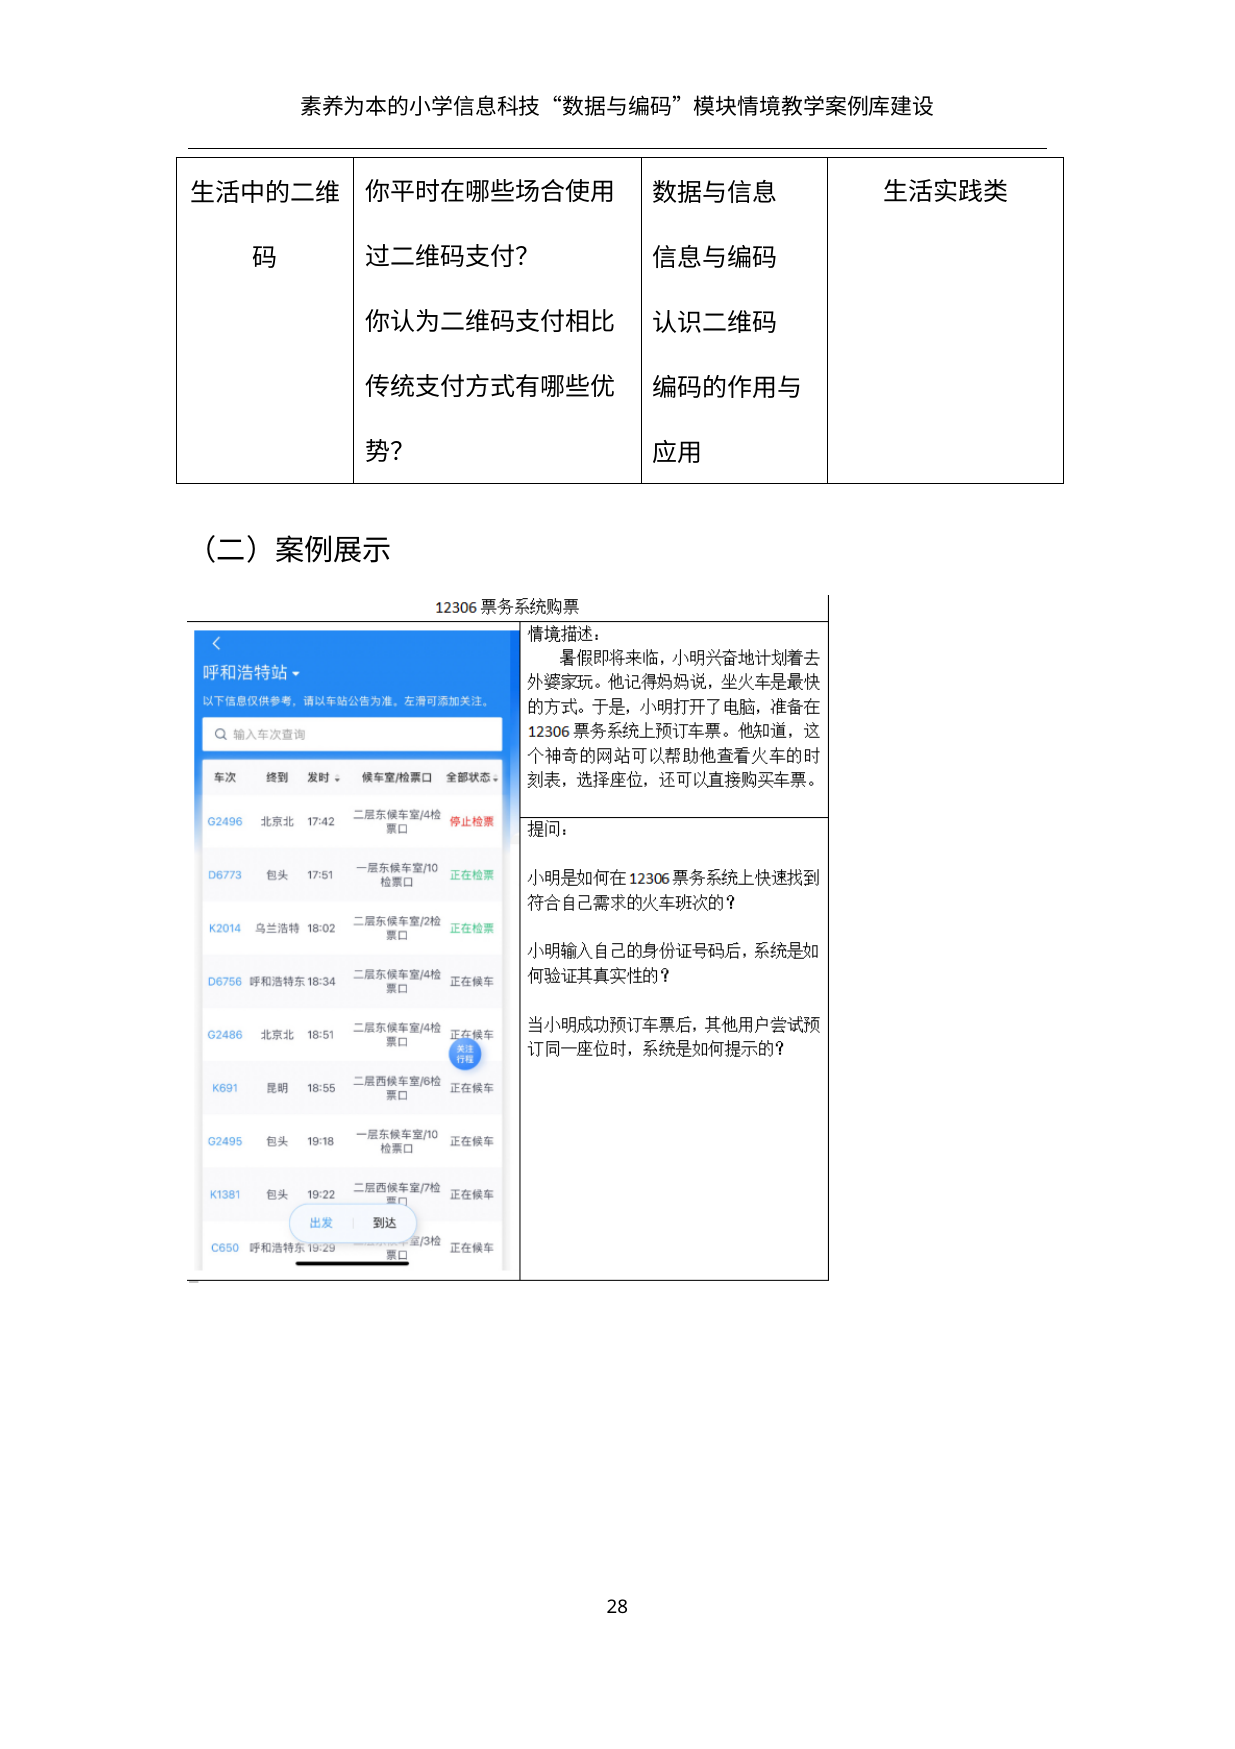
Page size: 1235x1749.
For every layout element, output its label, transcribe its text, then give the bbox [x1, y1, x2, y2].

table_cell 生活中的二维码 [177, 158, 353, 483]
table_cell 生活实践类 [828, 158, 1063, 483]
table_cell 你平时在哪些场合使用过二维码支付？ 你认为二维码支付相比传统支付方式有哪些优势？ [354, 158, 641, 483]
list 案例展示 [187, 516, 1047, 581]
picture [187, 595, 829, 1283]
table_cell 数据与信息 信息与编码 认识二维码 编码的作用与应用 [642, 158, 827, 483]
